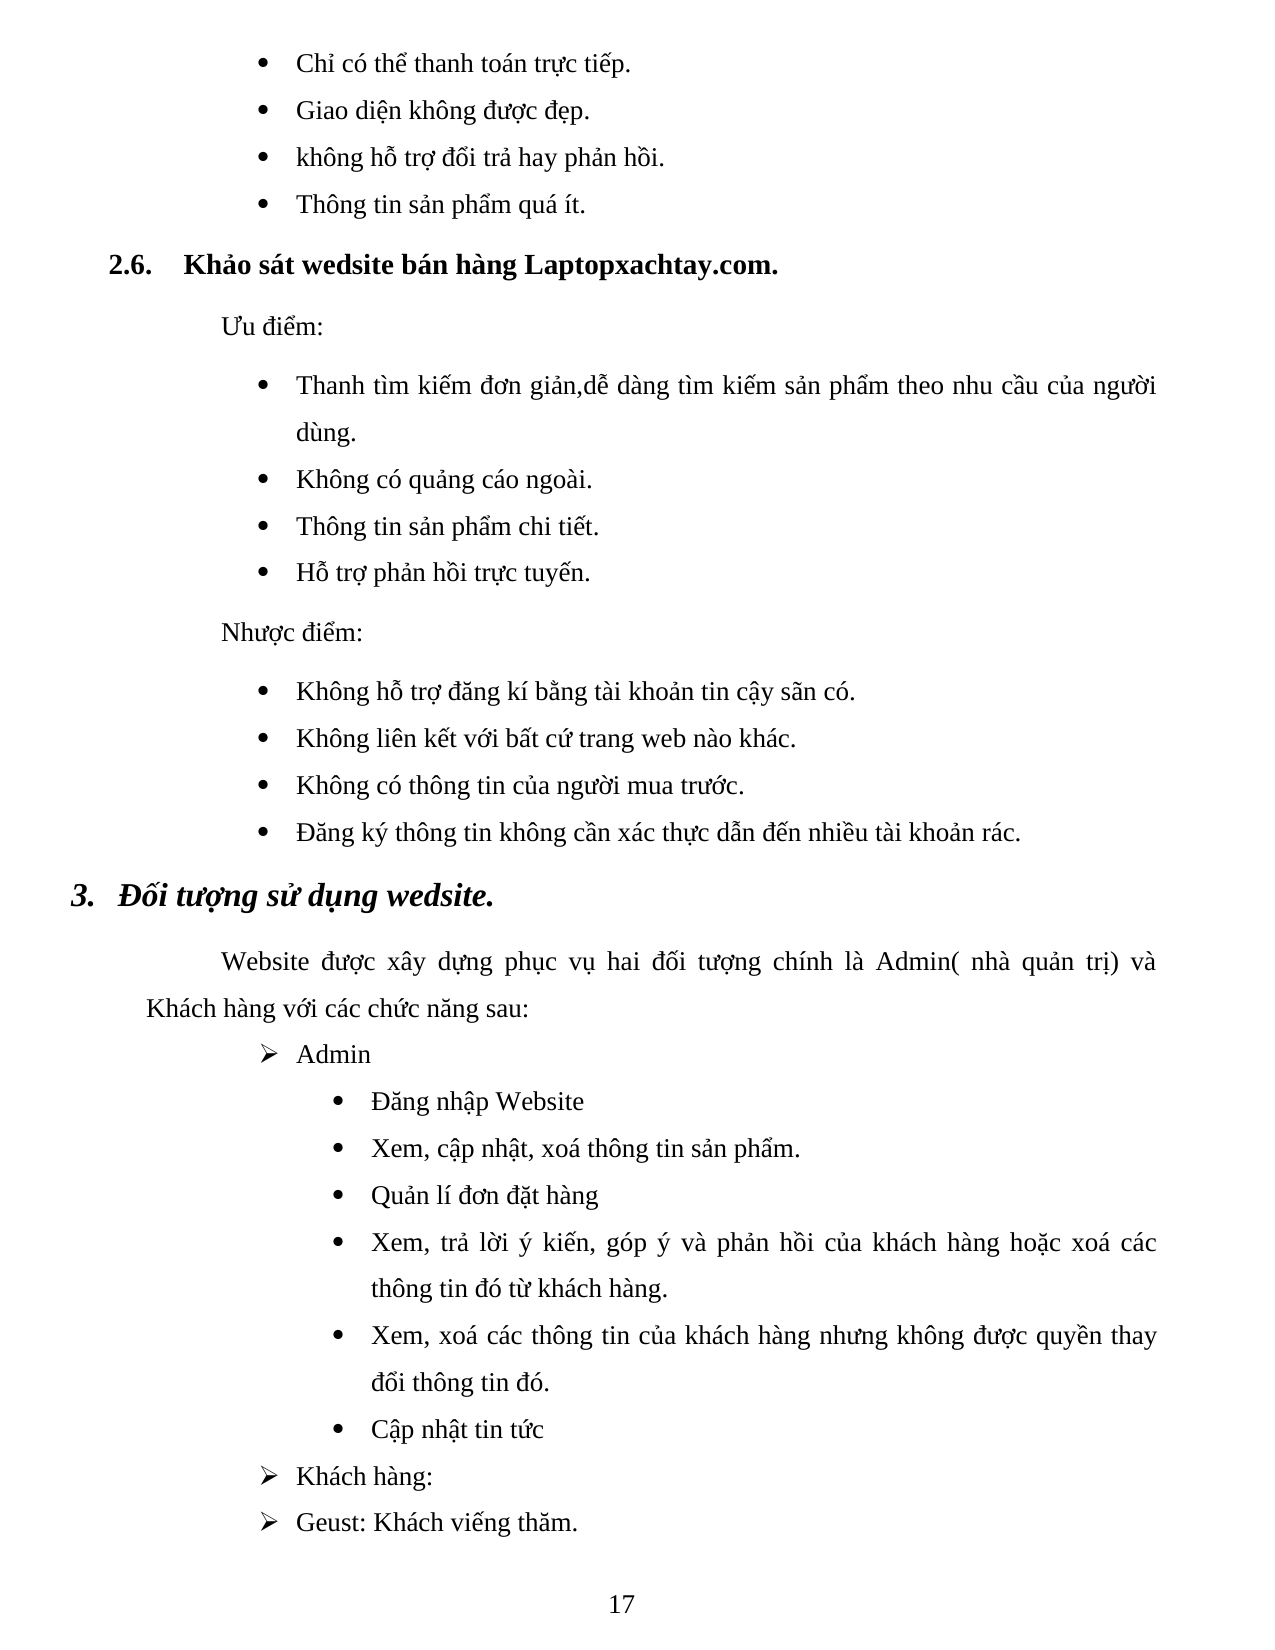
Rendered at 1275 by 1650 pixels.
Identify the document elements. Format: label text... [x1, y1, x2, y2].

list Đăng ký thông tin không cần xác thực dẫn đến nhiều tài khoản rác. [258, 816, 1158, 847]
list Thông tin sản phẩm chi tiết. [258, 509, 1158, 541]
list Cập nhật tin tức [333, 1413, 1158, 1444]
list không hỗ trợ đổi trả hay phản hồi. [258, 141, 1158, 172]
list Quản lí đơn đặt hàng [333, 1179, 1158, 1210]
list Admin [258, 1038, 1158, 1069]
text Ưu điểm: [221, 310, 1158, 341]
list Xem, cập nhật, xoá thông tin sản phẩm. [333, 1132, 1158, 1163]
list Thanh tìm kiếm đơn giản,dễ dàng tìm kiếm sản phẩm theo nhu cầu của người dùng. [258, 369, 1158, 447]
list Đăng nhập Website [333, 1085, 1158, 1116]
list Website được xây dựng phục vụ hai đối tượng chính là Admin( nhà quản trị) và Khách hàng với các chức năng sau: [146, 945, 1158, 1023]
list Không hỗ trợ đăng kí bằng tài khoản tin cậy sãn có. [258, 675, 1158, 706]
list Không có thông tin của người mua trước. [258, 769, 1158, 800]
list Xem, trả lời ý kiến, góp ý và phản hồi của khách hàng hoặc xoá các thông tin đó từ khách hàng. [333, 1226, 1158, 1304]
list Thông tin sản phẩm quá ít. [258, 188, 1158, 219]
list Hỗ trợ phản hồi trực tuyến. [258, 556, 1158, 588]
list Chỉ có thể thanh toán trực tiếp. [258, 47, 1158, 78]
list Xem, xoá các thông tin của khách hàng nhưng không được quyền thay đổi thông tin đó. [333, 1319, 1158, 1397]
text Nhược điểm: [221, 616, 1158, 647]
list Geust: Khách viếng thăm. [258, 1506, 1158, 1538]
list Giao diện không được đẹp. [258, 94, 1158, 125]
list Khách hàng: [258, 1459, 1158, 1491]
subtitle Đối tượng sử dụng wedsite. [71, 875, 1158, 913]
list Không liên kết với bất cứ trang web nào khác. [258, 722, 1158, 753]
subtitle Khảo sát wedsite bán hàng Laptopxachtay.com. [108, 247, 1158, 281]
list Không có quảng cáo ngoài. [258, 463, 1158, 494]
